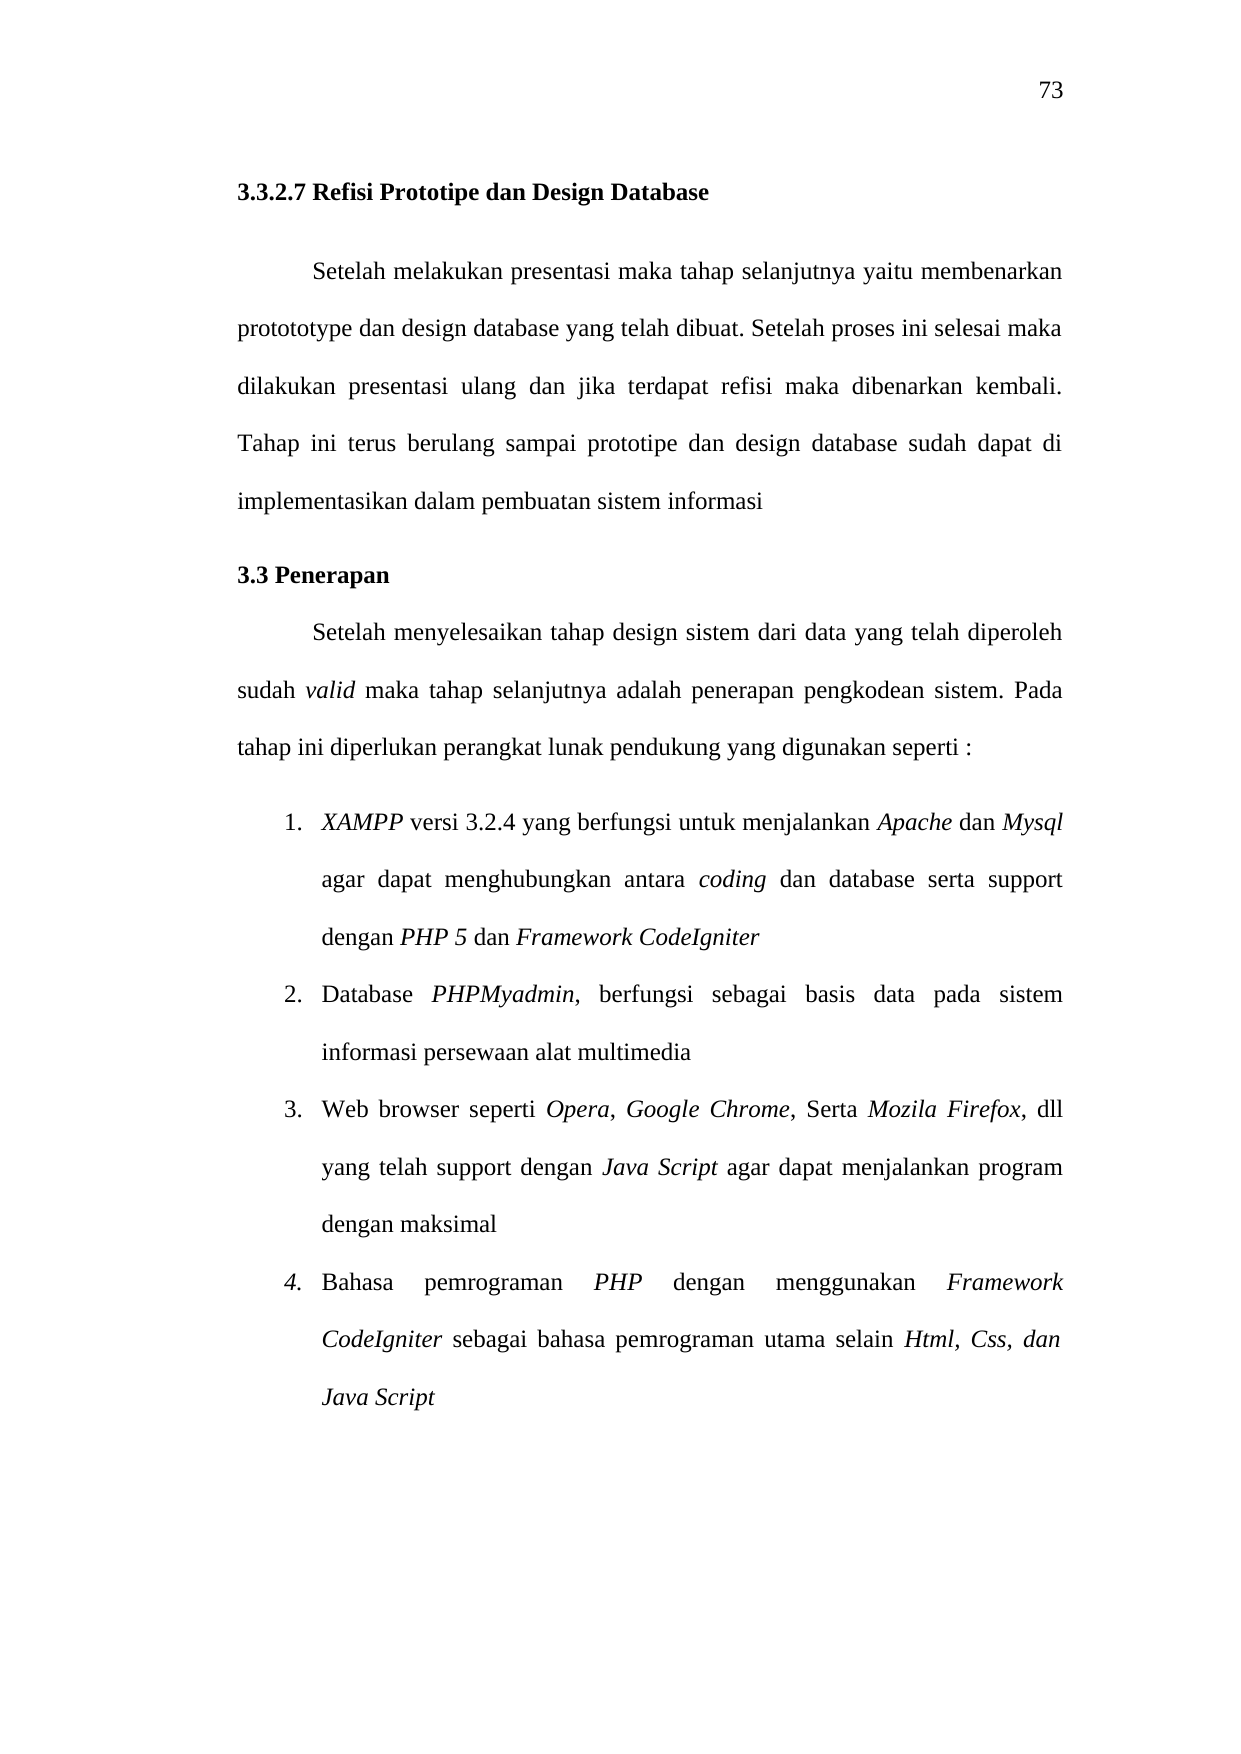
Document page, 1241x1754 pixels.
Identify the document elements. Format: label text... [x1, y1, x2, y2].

list XAMPP versi 3.2.4 yang berfungsi untuk menjalankan Apache dan Mysql agar dapat menghubungkan antara coding dan database serta support dengan PHP 5 dan Framework CodeIgniter [284, 807, 1063, 950]
list Bahasa pemrograman PHP dengan menggunakan Framework CodeIgniter sebagai bahasa pemrograman utama selain Html, Css, dan Java Script [284, 1267, 1063, 1410]
subtitle 3.3.2.7 Refisi Prototipe dan Design Database [237, 177, 1063, 206]
list Database PHPMyadmin, berfungsi sebagai basis data pada sistem informasi persewaan alat multimedia [284, 979, 1063, 1065]
subtitle 3.3 Penerapan [237, 560, 1063, 589]
text Setelah melakukan presentasi maka tahap selanjutnya yaitu membenarkan protototype dan design database yang telah dibuat. Setelah proses ini selesai maka dilakukan presentasi ulang dan jika terdapat refisi maka dibenarkan kembali. Tahap ini terus berulang sampai prototipe dan design database sudah dapat di implementasikan dalam pembuatan sistem informasi [237, 256, 1063, 514]
list Web browser seperti Opera, Google Chrome, Serta Mozila Firefox, dll yang telah support dengan Java Script agar dapat menjalankan program dengan maksimal [284, 1094, 1063, 1238]
text Setelah menyelesaikan tahap design sistem dari data yang telah diperoleh sudah valid maka tahap selanjutnya adalah penerapan pengkodean sistem. Pada tahap ini diperlukan perangkat lunak pendukung yang digunakan seperti : [237, 617, 1063, 761]
